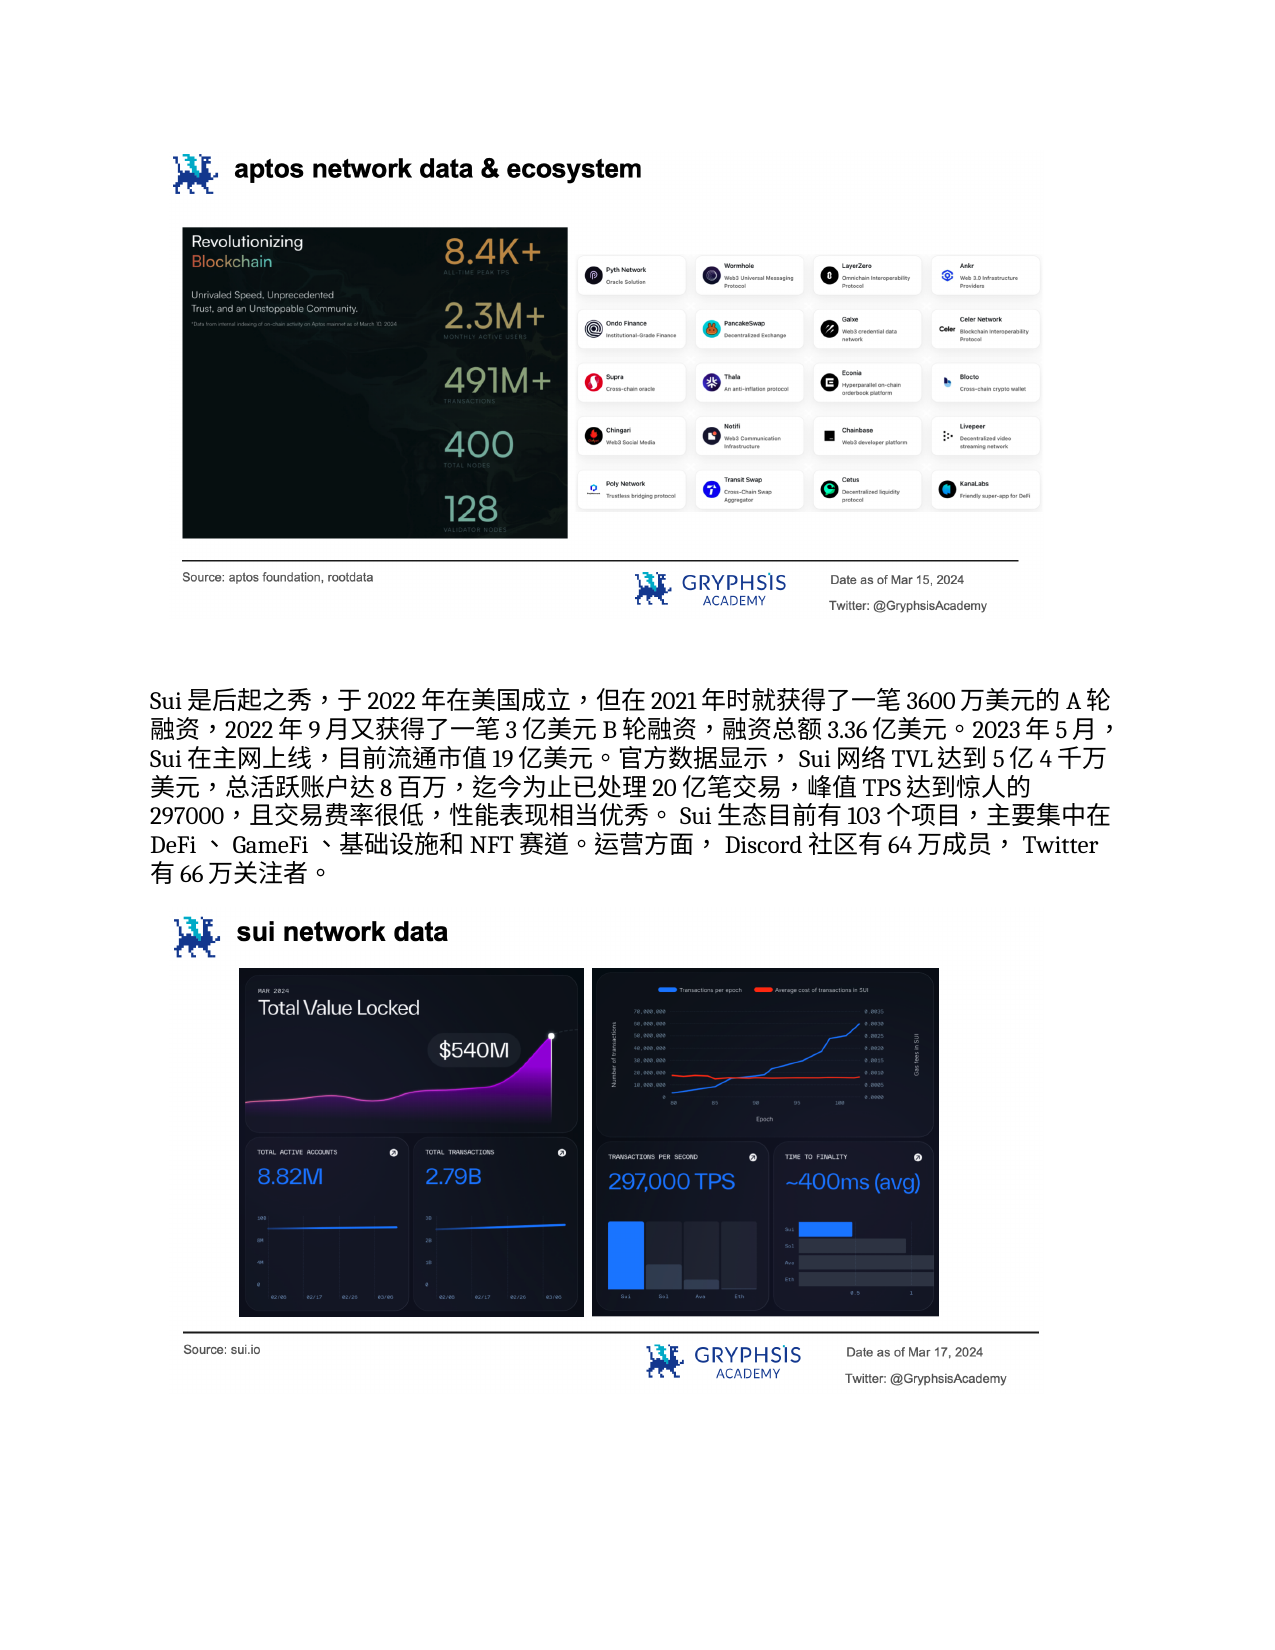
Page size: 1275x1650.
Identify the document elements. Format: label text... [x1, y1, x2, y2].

text Sui 是后起之秀，于2022年在美国成立，但在2021年时就获得了一笔3600万美元的 A 轮融资，2022年9月又获得了一笔3亿美元 B 轮融资，融资总额3.36亿美元。2023年5月， Sui 在主网上线，目前流通市值19亿美元。官方数据显示， Sui 网络TVL达到5亿4千万美元，总活跃账户达8百万，迄今为止已处理20亿笔交易，峰值 TPS 达到惊人的297000，且交易费率很低，性能表现相当优秀。 Sui 生态目前有103个项目，主要集中在 DeFi 、 GameFi 、基础设施和 NFT 赛道。运营方面， Discord 社区有64万成员， Twitter 有66万关注者。 [150, 687, 1125, 888]
picture [168, 150, 1044, 619]
picture [168, 907, 1044, 1394]
